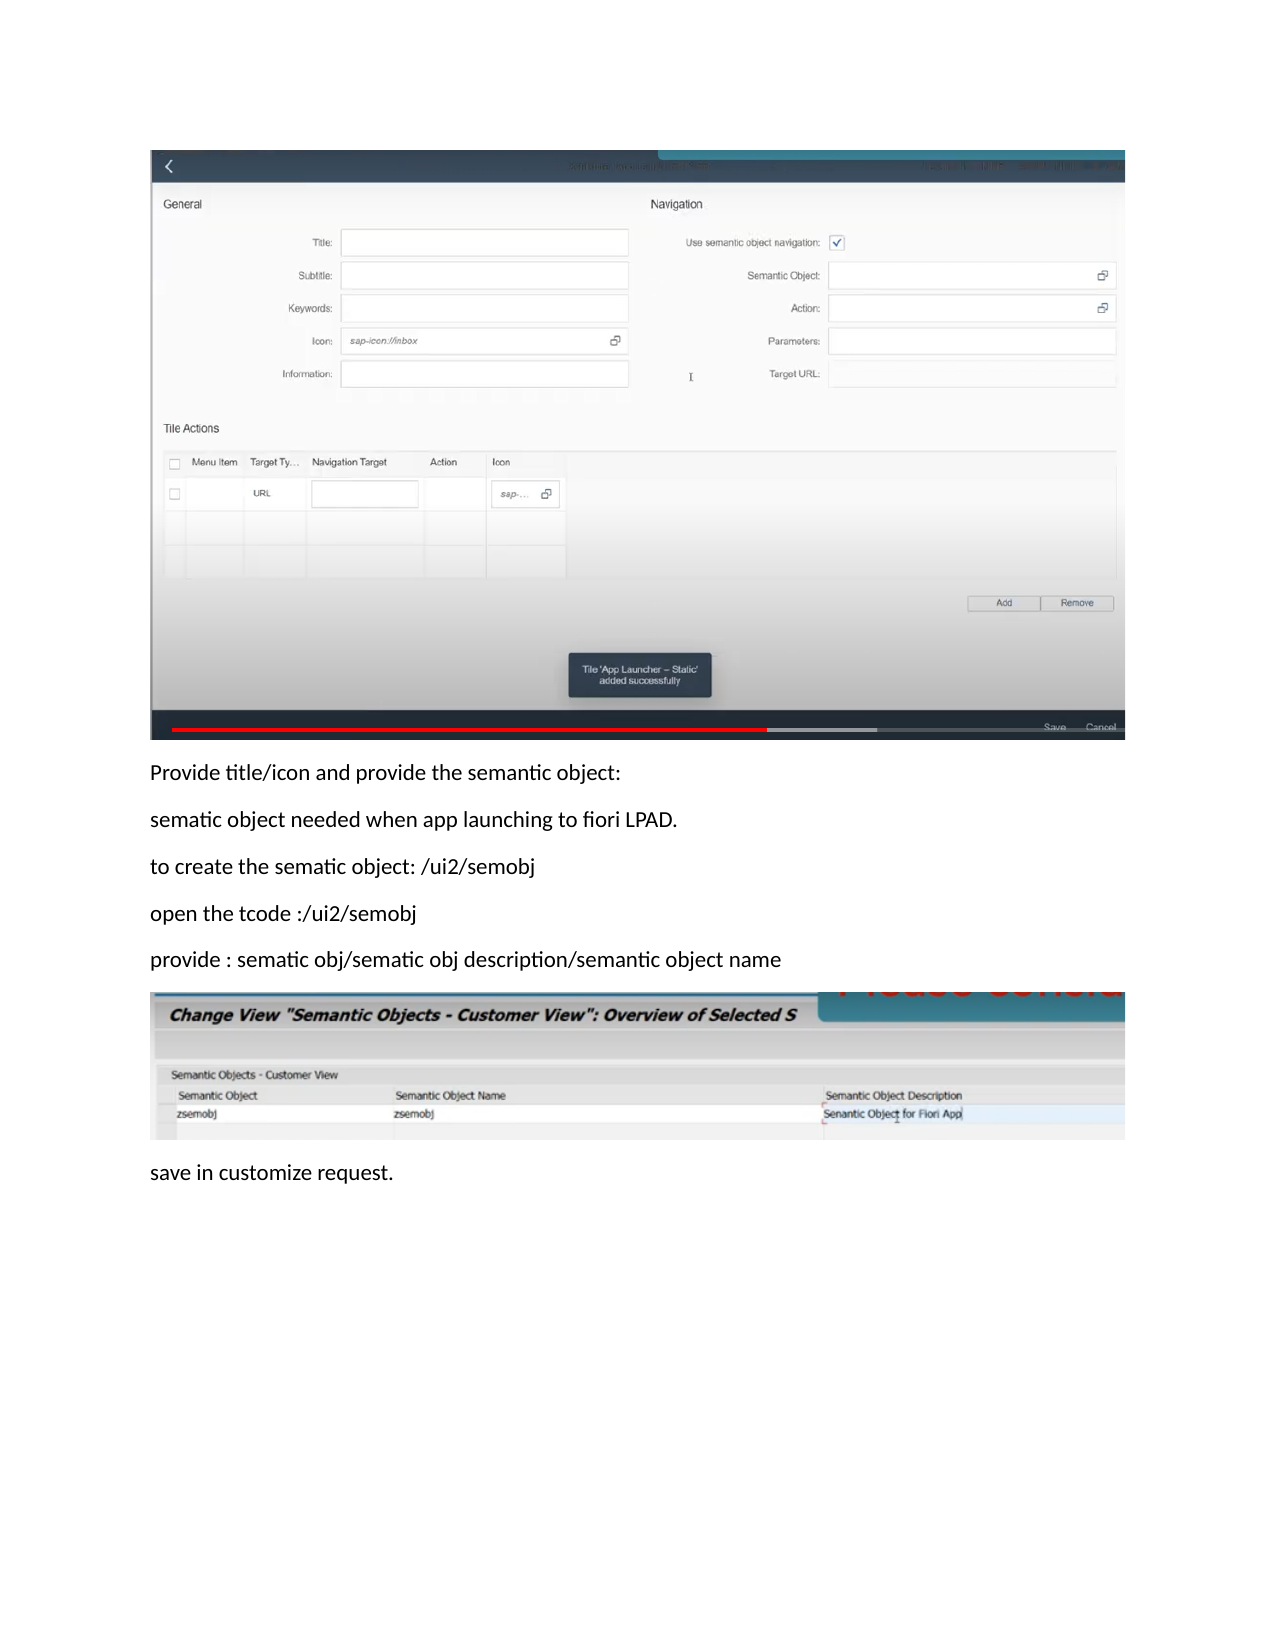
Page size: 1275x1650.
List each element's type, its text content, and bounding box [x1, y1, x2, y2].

picture [150, 992, 1125, 1140]
text sematic object needed when app launching to fiori LPAD. [150, 805, 1125, 833]
text Provide title/icon and provide the semantic object: [150, 758, 1125, 786]
text provide : sematic obj/sematic obj description/semantic object name [150, 946, 1125, 973]
text to create the sematic object: /ui2/semobj [150, 852, 1125, 880]
picture [150, 150, 1125, 740]
text open the tcode :/ui2/semobj [150, 899, 1125, 927]
text save in customize request. [150, 1158, 1125, 1186]
